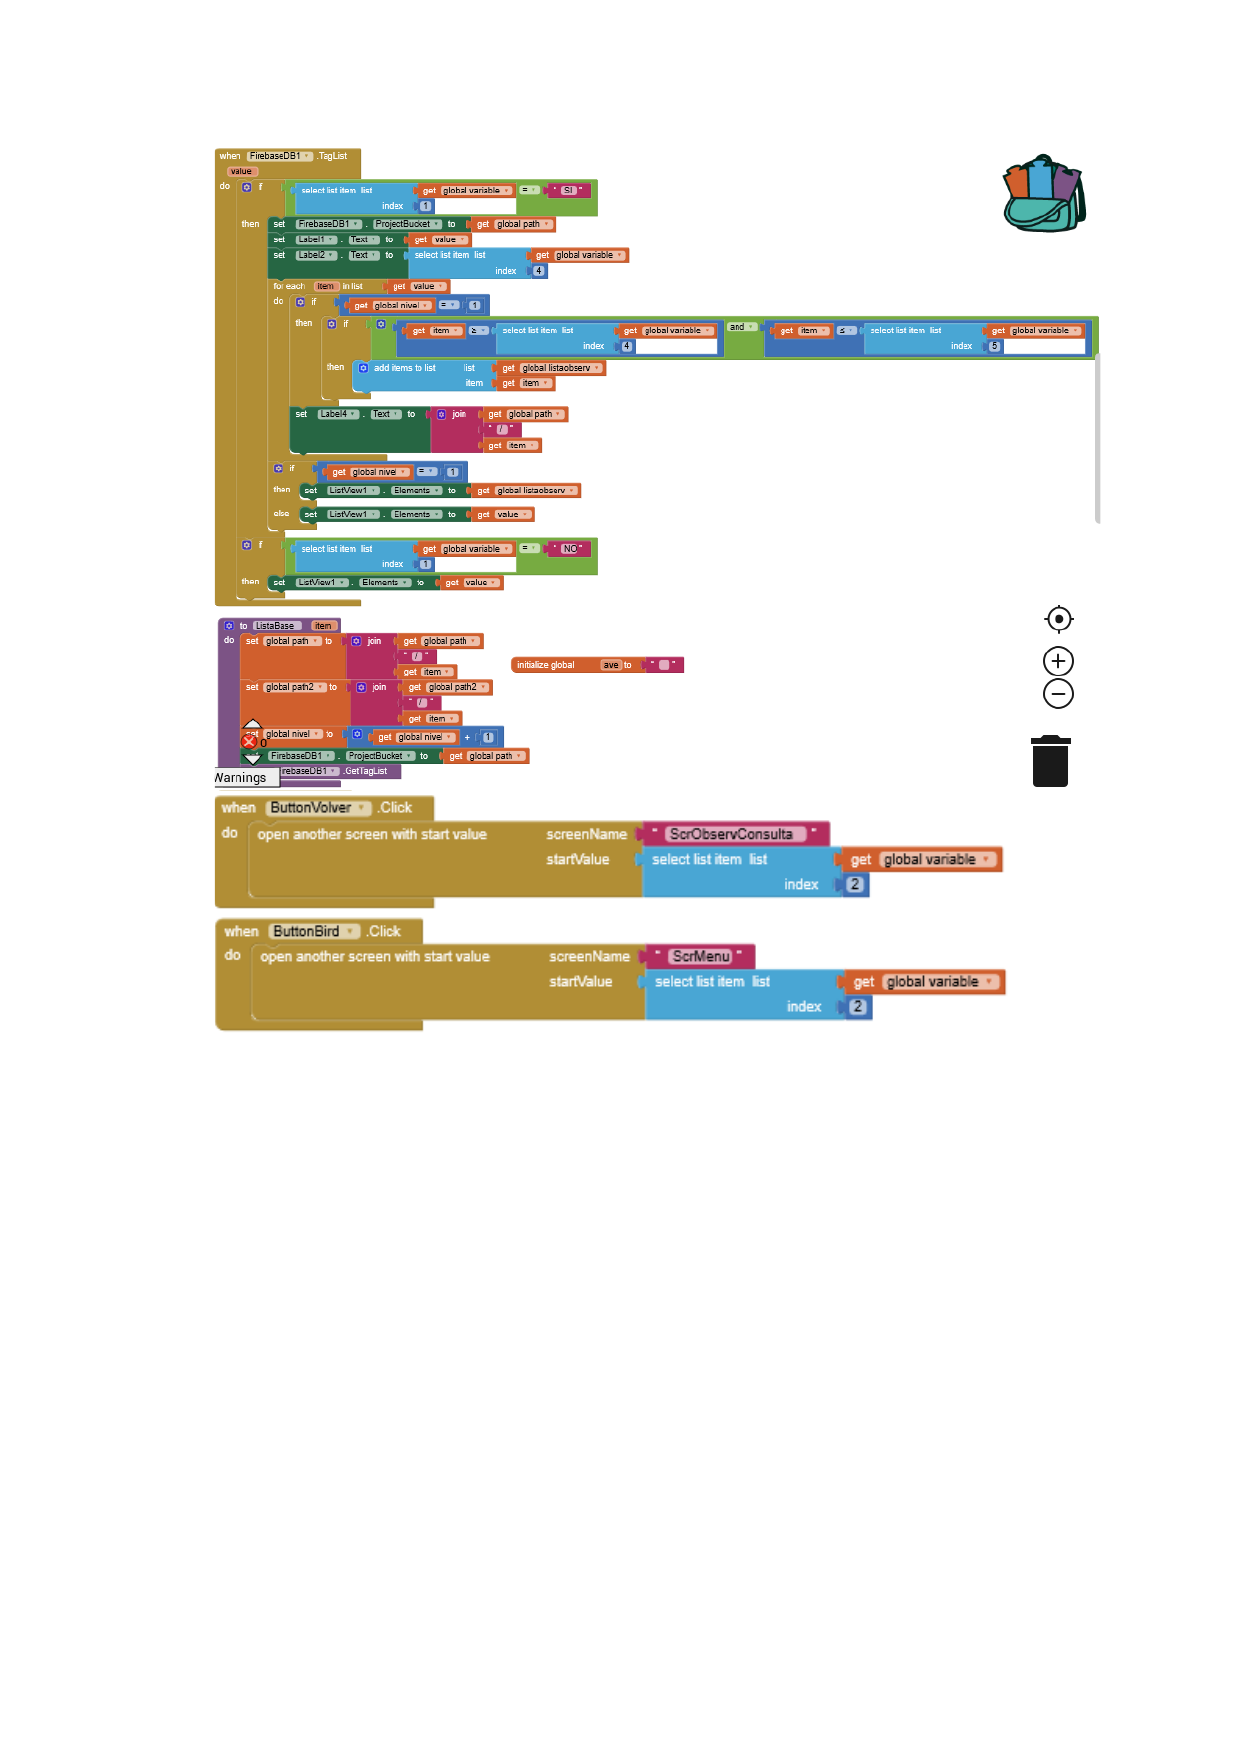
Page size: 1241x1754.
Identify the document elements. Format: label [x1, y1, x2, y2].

picture [214, 147, 1101, 791]
picture [214, 794, 1101, 1040]
